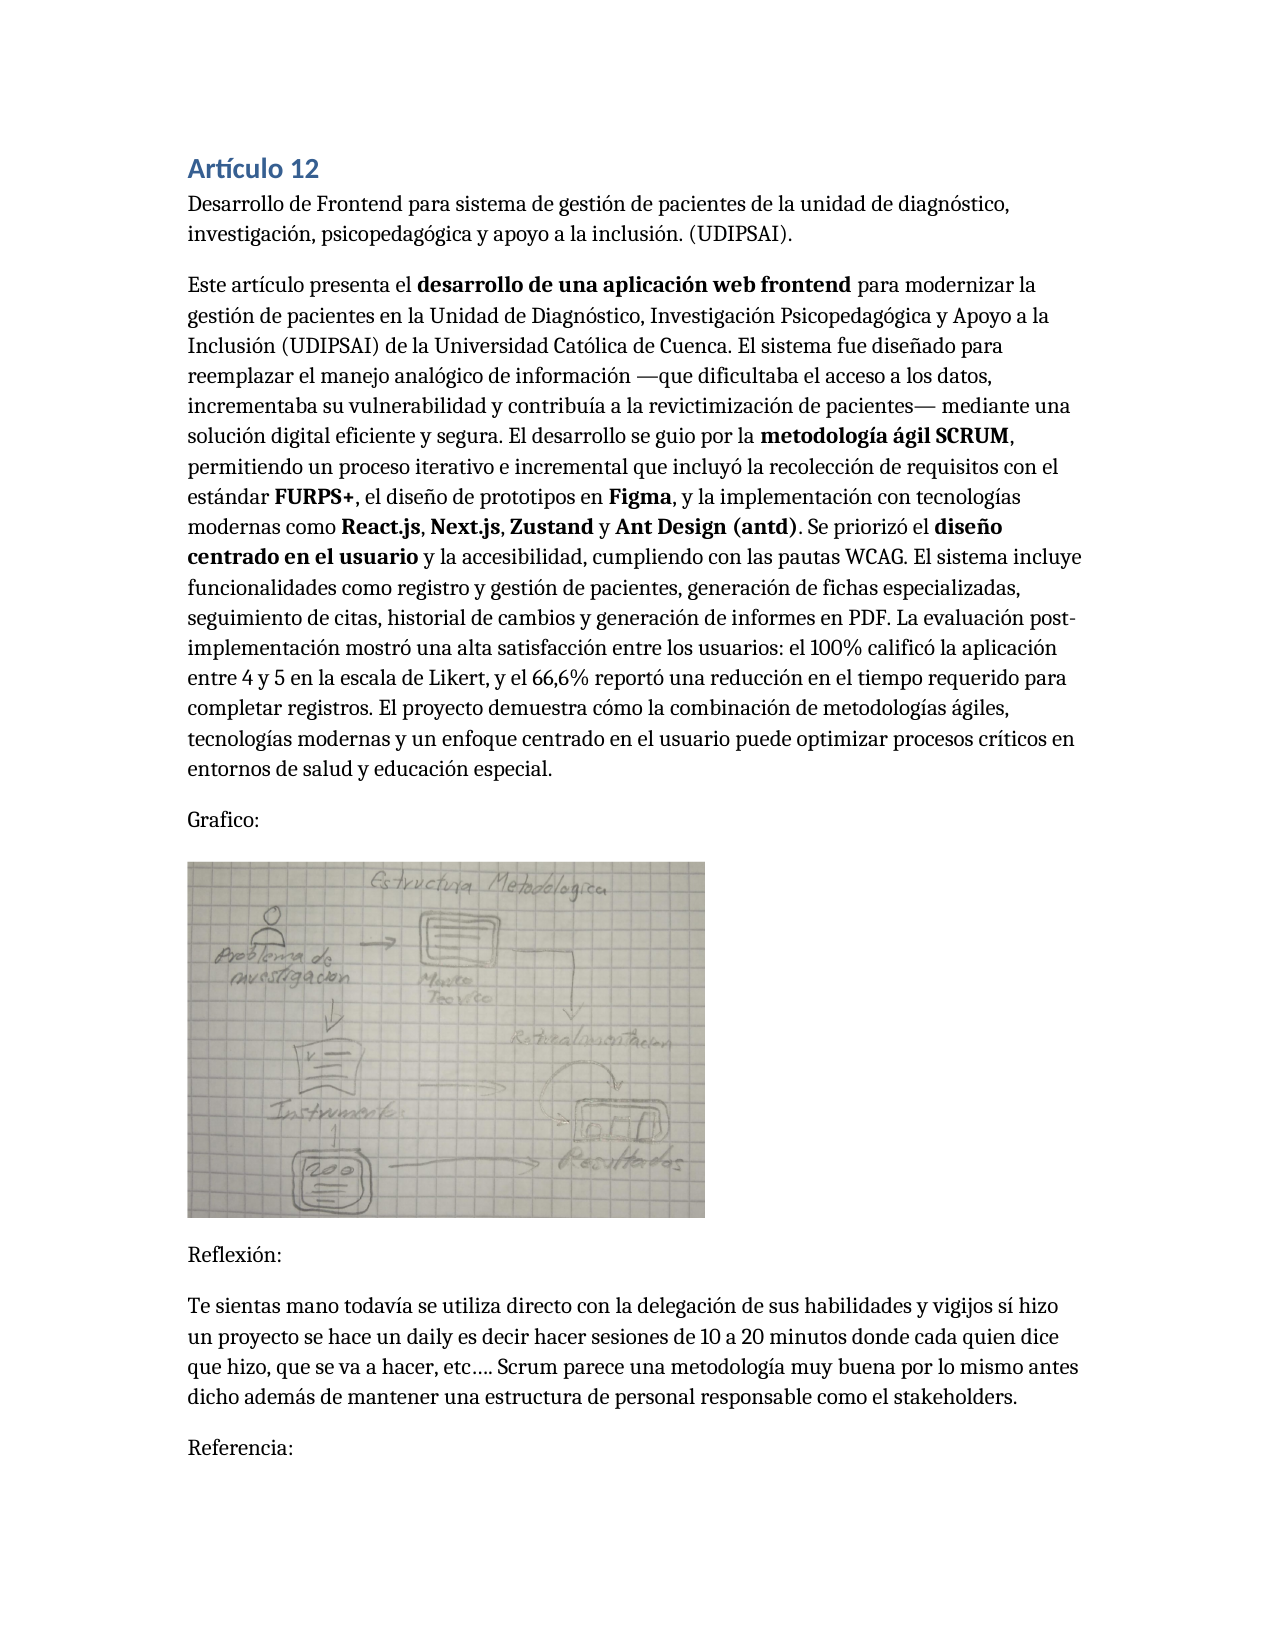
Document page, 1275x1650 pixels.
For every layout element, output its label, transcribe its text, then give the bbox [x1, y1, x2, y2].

subtitle Artículo 12 [187, 150, 1087, 186]
text Este artículo presenta el desarrollo de una aplicación web frontend para modernizar la gestión de pacientes en la Unidad de Diagnóstico, Investigación Psicopedagógica y Apoyo a la Inclusión (UDIPSAI) de la Universidad Católica de Cuenca. El sistema fue diseñado para reemplazar el manejo analógico de información —que dificultaba el acceso a los datos, incrementaba su vulnerabilidad y contribuía a la revictimización de pacientes— mediante una solución digital eficiente y segura. El desarrollo se guio por la metodología ágil SCRUM, permitiendo un proceso iterativo e incremental que incluyó la recolección de requisitos con el estándar FURPS+, el diseño de prototipos en Figma, y la implementación con tecnologías modernas como React.js, Next.js, Zustand y Ant Design (antd). Se priorizó el diseño centrado en el usuario y la accesibilidad, cumpliendo con las pautas WCAG. El sistema incluye funcionalidades como registro y gestión de pacientes, generación de fichas especializadas, seguimiento de citas, historial de cambios y generación de informes en PDF. La evaluación post-implementación mostró una alta satisfacción entre los usuarios: el 100% calificó la aplicación entre 4 y 5 en la escala de Likert, y el 66,6% reportó una reducción en el tiempo requerido para completar registros. El proyecto demuestra cómo la combinación de metodologías ágiles, tecnologías modernas y un enfoque centrado en el usuario puede optimizar procesos críticos en entornos de salud y educación especial. [187, 272, 1087, 782]
text Reflexión: [187, 1242, 1087, 1268]
picture [188, 862, 705, 1218]
text Referencia: [187, 1435, 1087, 1461]
text Grafico: [187, 807, 1087, 833]
text Te sientas mano todavía se utiliza directo con la delegación de sus habilidades y vigijos sí hizo un proyecto se hace un daily es decir hacer sesiones de 10 a 20 minutos donde cada quien dice que hizo, que se va a hacer, etc…. Scrum parece una metodología muy buena por lo mismo antes dicho además de mantener una estructura de personal responsable como el stakeholders. [187, 1293, 1087, 1410]
text Desarrollo de Frontend para sistema de gestión de pacientes de la unidad de diagnóstico, investigación, psicopedagógica y apoyo a la inclusión. (UDIPSAI). [187, 191, 1087, 247]
